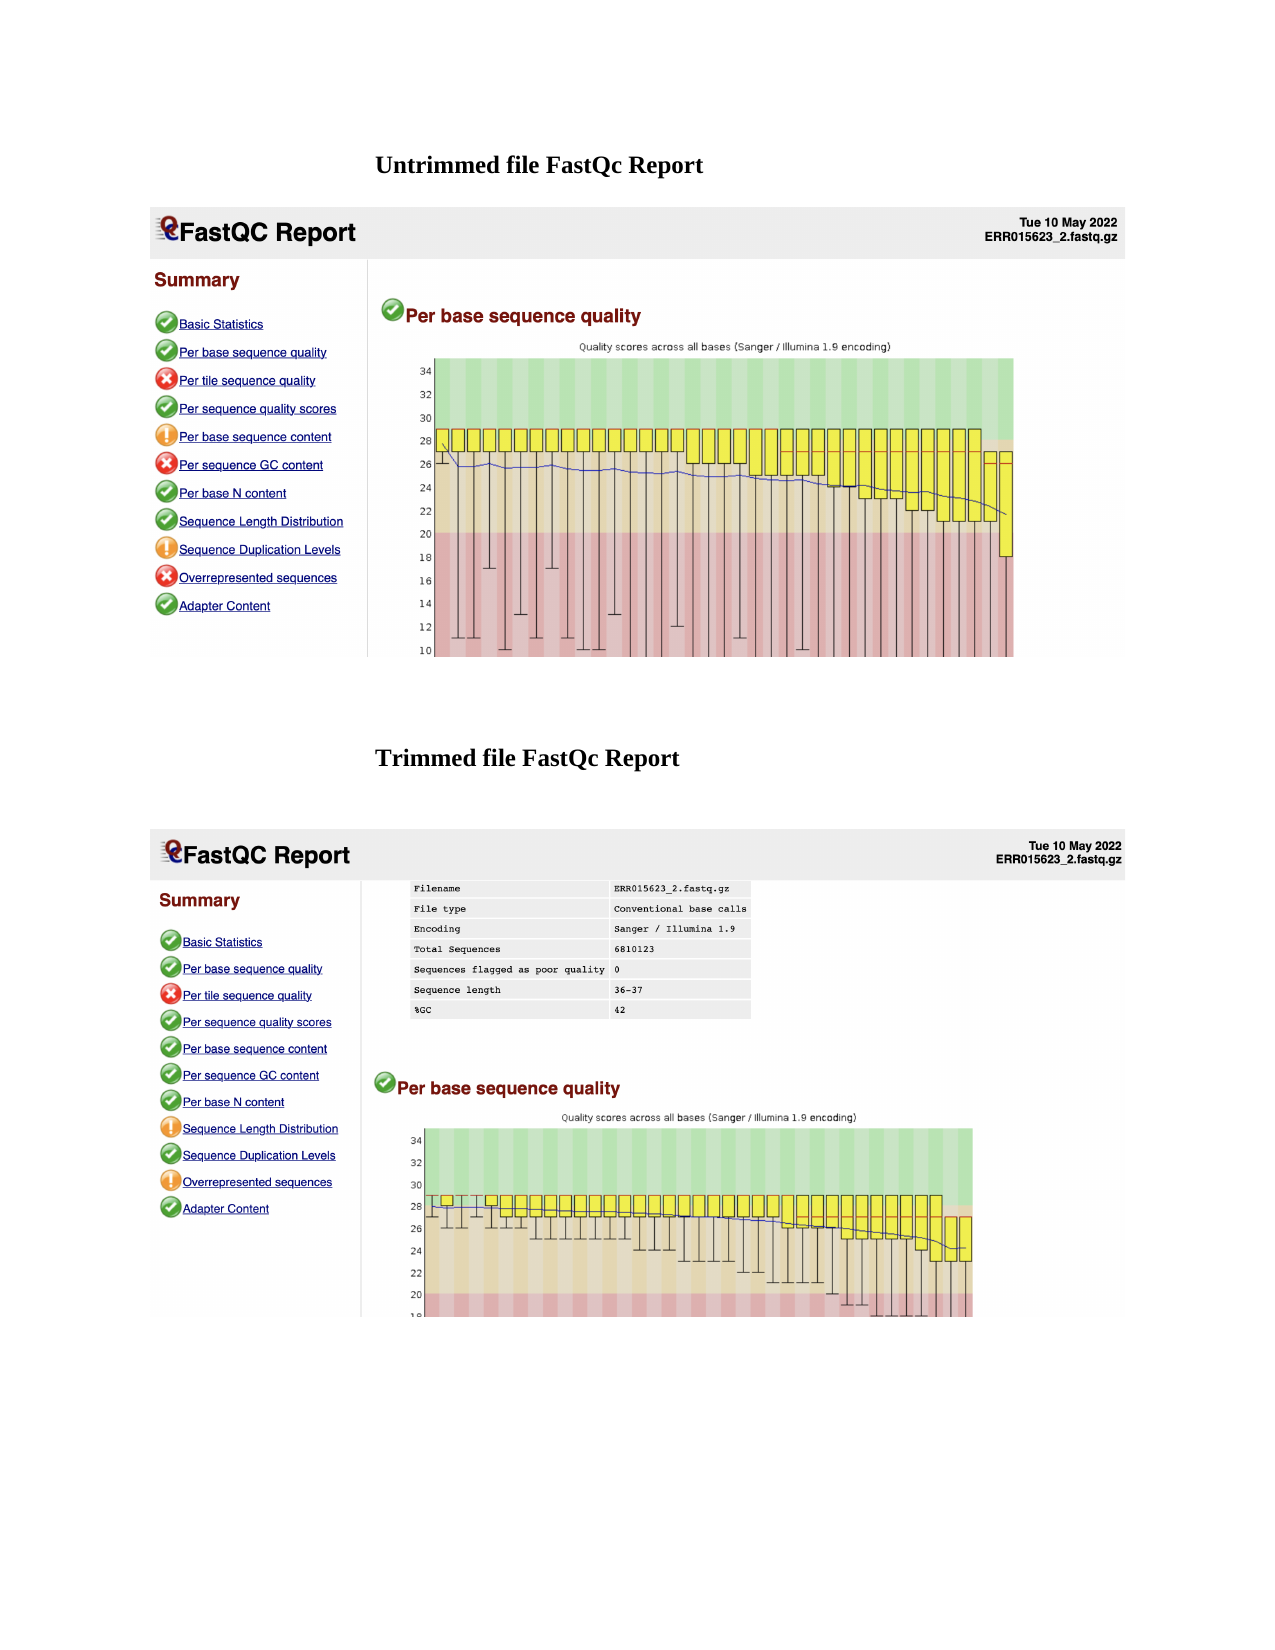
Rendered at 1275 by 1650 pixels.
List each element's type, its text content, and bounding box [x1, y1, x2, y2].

picture [150, 829, 1125, 1317]
text Untrimmed file FastQc Report [300, 150, 1125, 179]
picture [150, 207, 1125, 657]
text Trimmed file FastQc Report [300, 743, 1125, 772]
